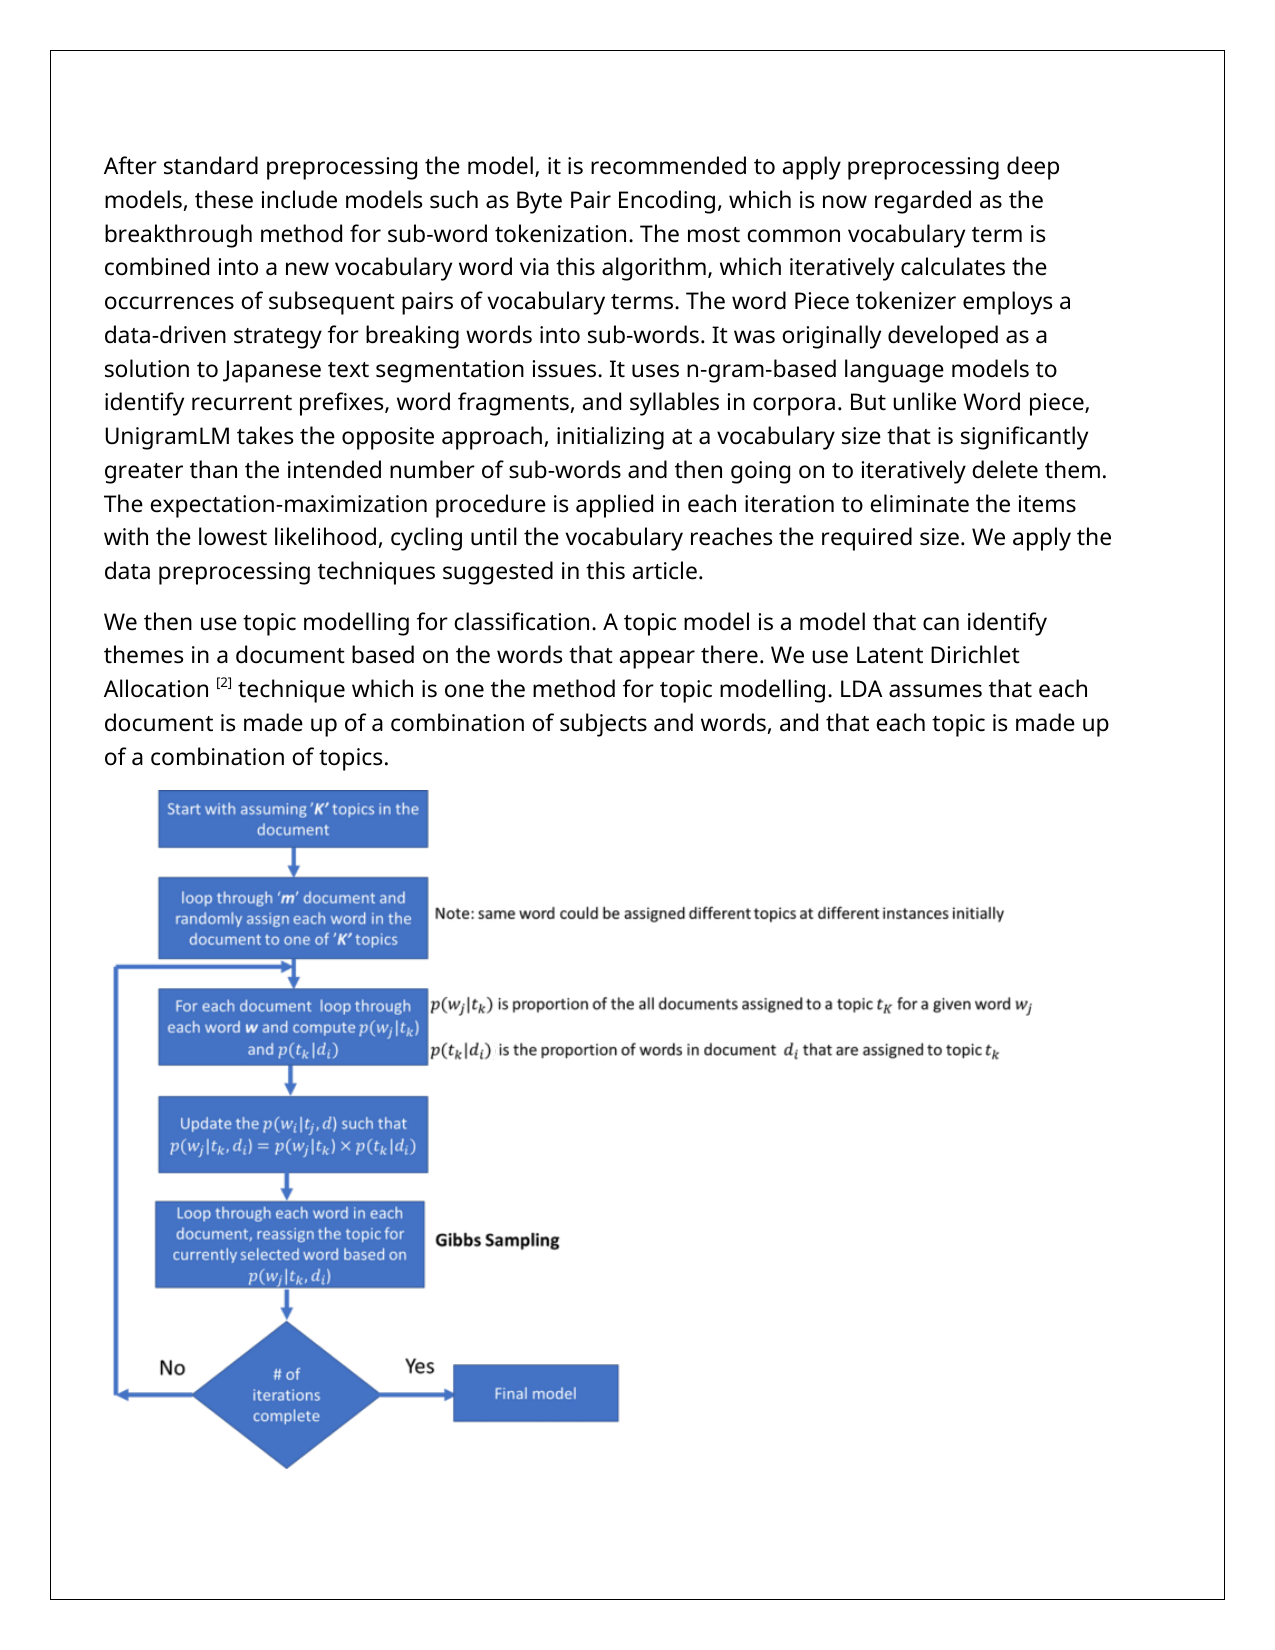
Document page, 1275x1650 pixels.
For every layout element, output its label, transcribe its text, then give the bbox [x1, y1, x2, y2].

text After standard preprocessing the model, it is recommended to apply preprocessing deep models, these include models such as Byte Pair Encoding, which is now regarded as the breakthrough method for sub-word tokenization. The most common vocabulary term is combined into a new vocabulary word via this algorithm, which iteratively calculates the occurrences of subsequent pairs of vocabulary terms. The word Piece tokenizer employs a data-driven strategy for breaking words into sub-words. It was originally developed as a solution to Japanese text segmentation issues. It uses n-gram-based language models to identify recurrent prefixes, word fragments, and syllables in corpora. But unlike Word piece, UnigramLM takes the opposite approach, initializing at a vocabulary size that is significantly greater than the intended number of sub-words and then going on to iteratively delete them. The expectation-maximization procedure is applied in each iteration to eliminate the items with the lowest likelihood, cycling until the vocabulary reaches the required size. We apply the data preprocessing techniques suggested in this article. [103, 150, 1125, 586]
text We then use topic modelling for classification. A topic model is a model that can identify themes in a document based on the words that appear there. We use Latent Dirichlet Allocation [2] technique which is one the method for topic modelling. LDA assumes that each document is made up of a combination of subjects and words, and that each topic is made up of a combination of topics. [103, 605, 1125, 772]
picture [103, 790, 1079, 1469]
